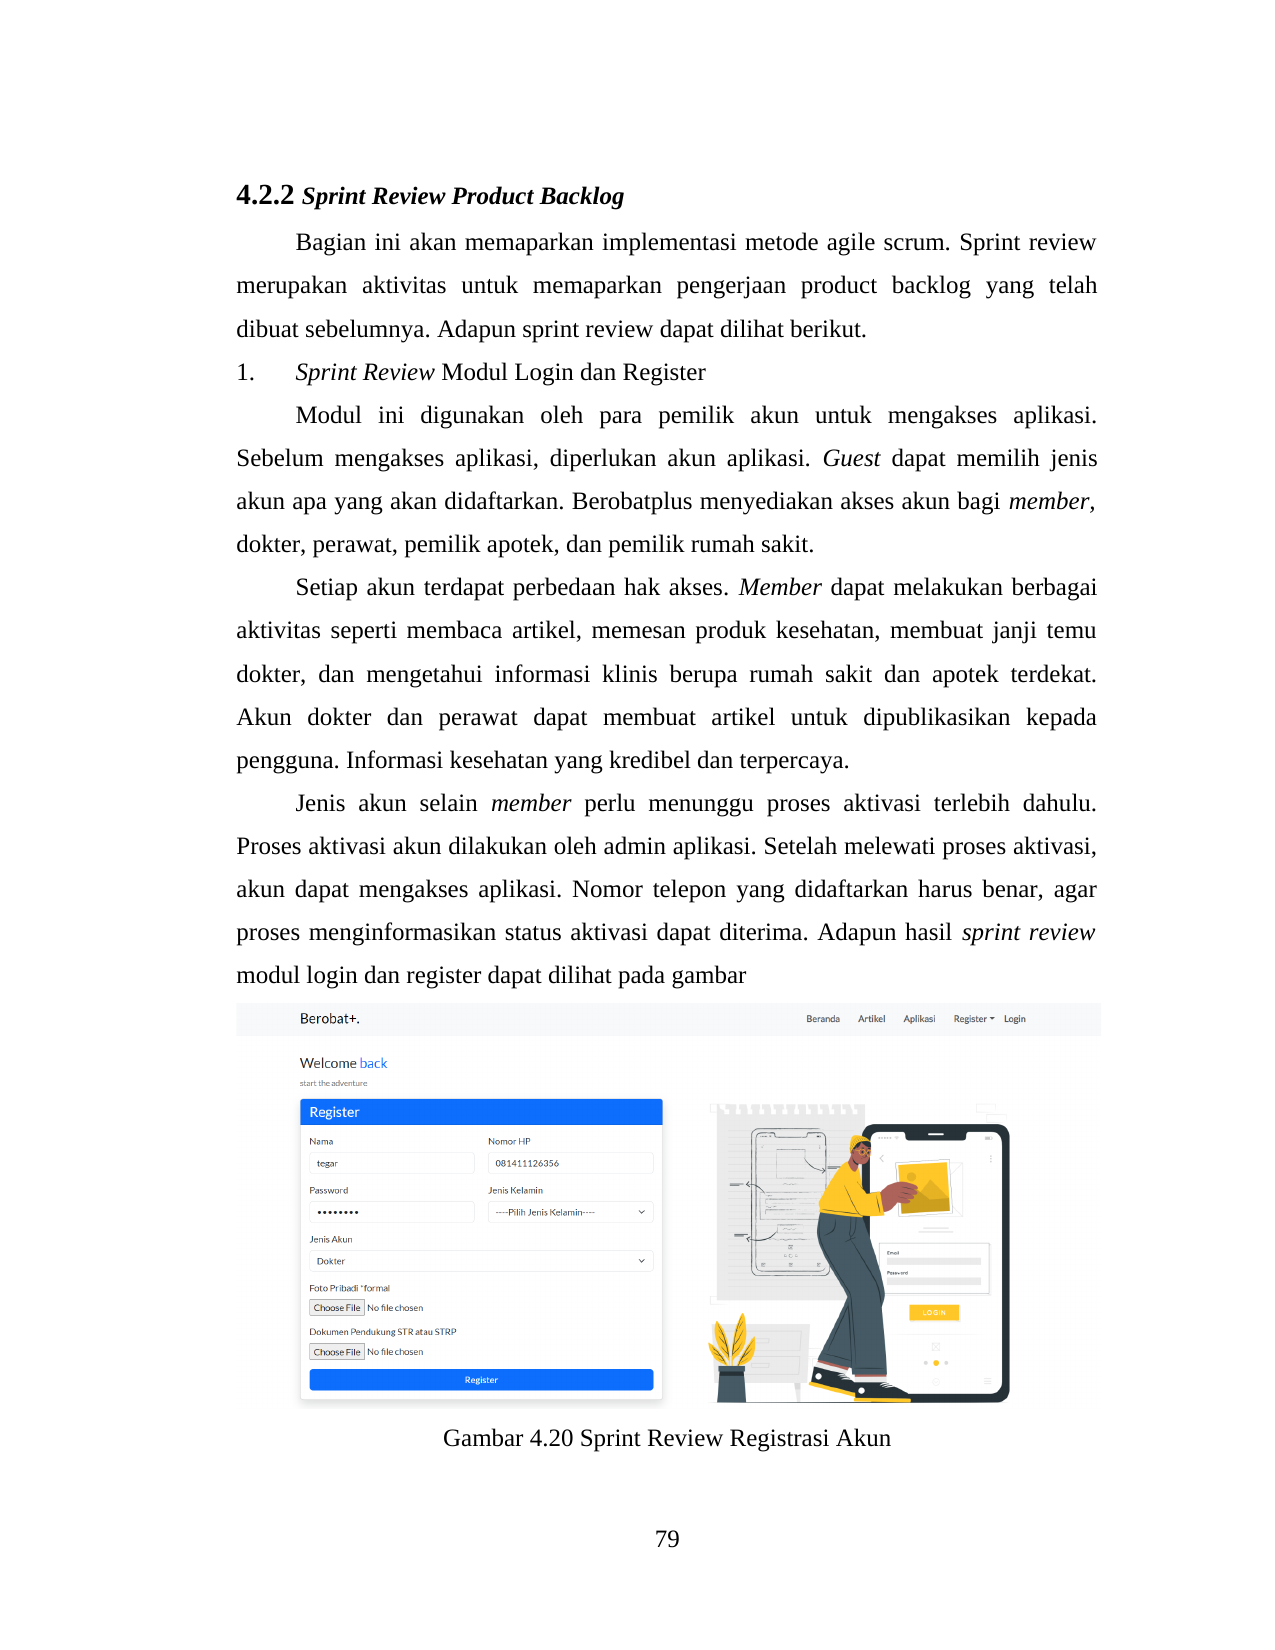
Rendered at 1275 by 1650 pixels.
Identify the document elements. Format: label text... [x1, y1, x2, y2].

text Setiap akun terdapat perbedaan hak akses. Member dapat melakukan berbagai aktivitas seperti membaca artikel, memesan produk kesehatan, membuat janji temu dokter, dan mengetahui informasi klinis berupa rumah sakit dan apotek terdekat. Akun dokter dan perawat dapat membuat artikel untuk dipublikasikan kepada pengguna. Informasi kesehatan yang kredibel dan terpercaya. [236, 572, 1098, 774]
text Gambar 4.20 Sprint Review Registrasi Akun [236, 1423, 1098, 1452]
text Modul ini digunakan oleh para pemilik akun untuk mengakses aplikasi. Sebelum mengakses aplikasi, diperlukan akun aplikasi. Guest dapat memilih jenis akun apa yang akan didaftarkan. Berobatplus menyediakan akses akun bagi member, dokter, perawat, pemilik apotek, dan pemilik rumah sakit. [236, 400, 1098, 558]
text Jenis akun selain member perlu menunggu proses aktivasi terlebih dahulu. Proses aktivasi akun dilakukan oleh admin aplikasi. Setelah melewati proses aktivasi, akun dapat mengakses aplikasi. Nomor telepon yang didaftarkan harus benar, agar proses menginformasikan status aktivasi dapat diterima. Adapun hasil sprint review modul login dan register dapat dilihat pada gambar [236, 788, 1098, 989]
picture [236, 1003, 1102, 1409]
subtitle Sprint Review Product Backlog [236, 177, 1098, 211]
text Bagian ini akan memaparkan implementasi metode agile scrum. Sprint review merupakan aktivitas untuk memaparkan pengerjaan product backlog yang telah dibuat sebelumnya. Adapun sprint review dapat dilihat berikut. [236, 227, 1098, 342]
list Sprint Review Modul Login dan Register [236, 357, 1098, 386]
